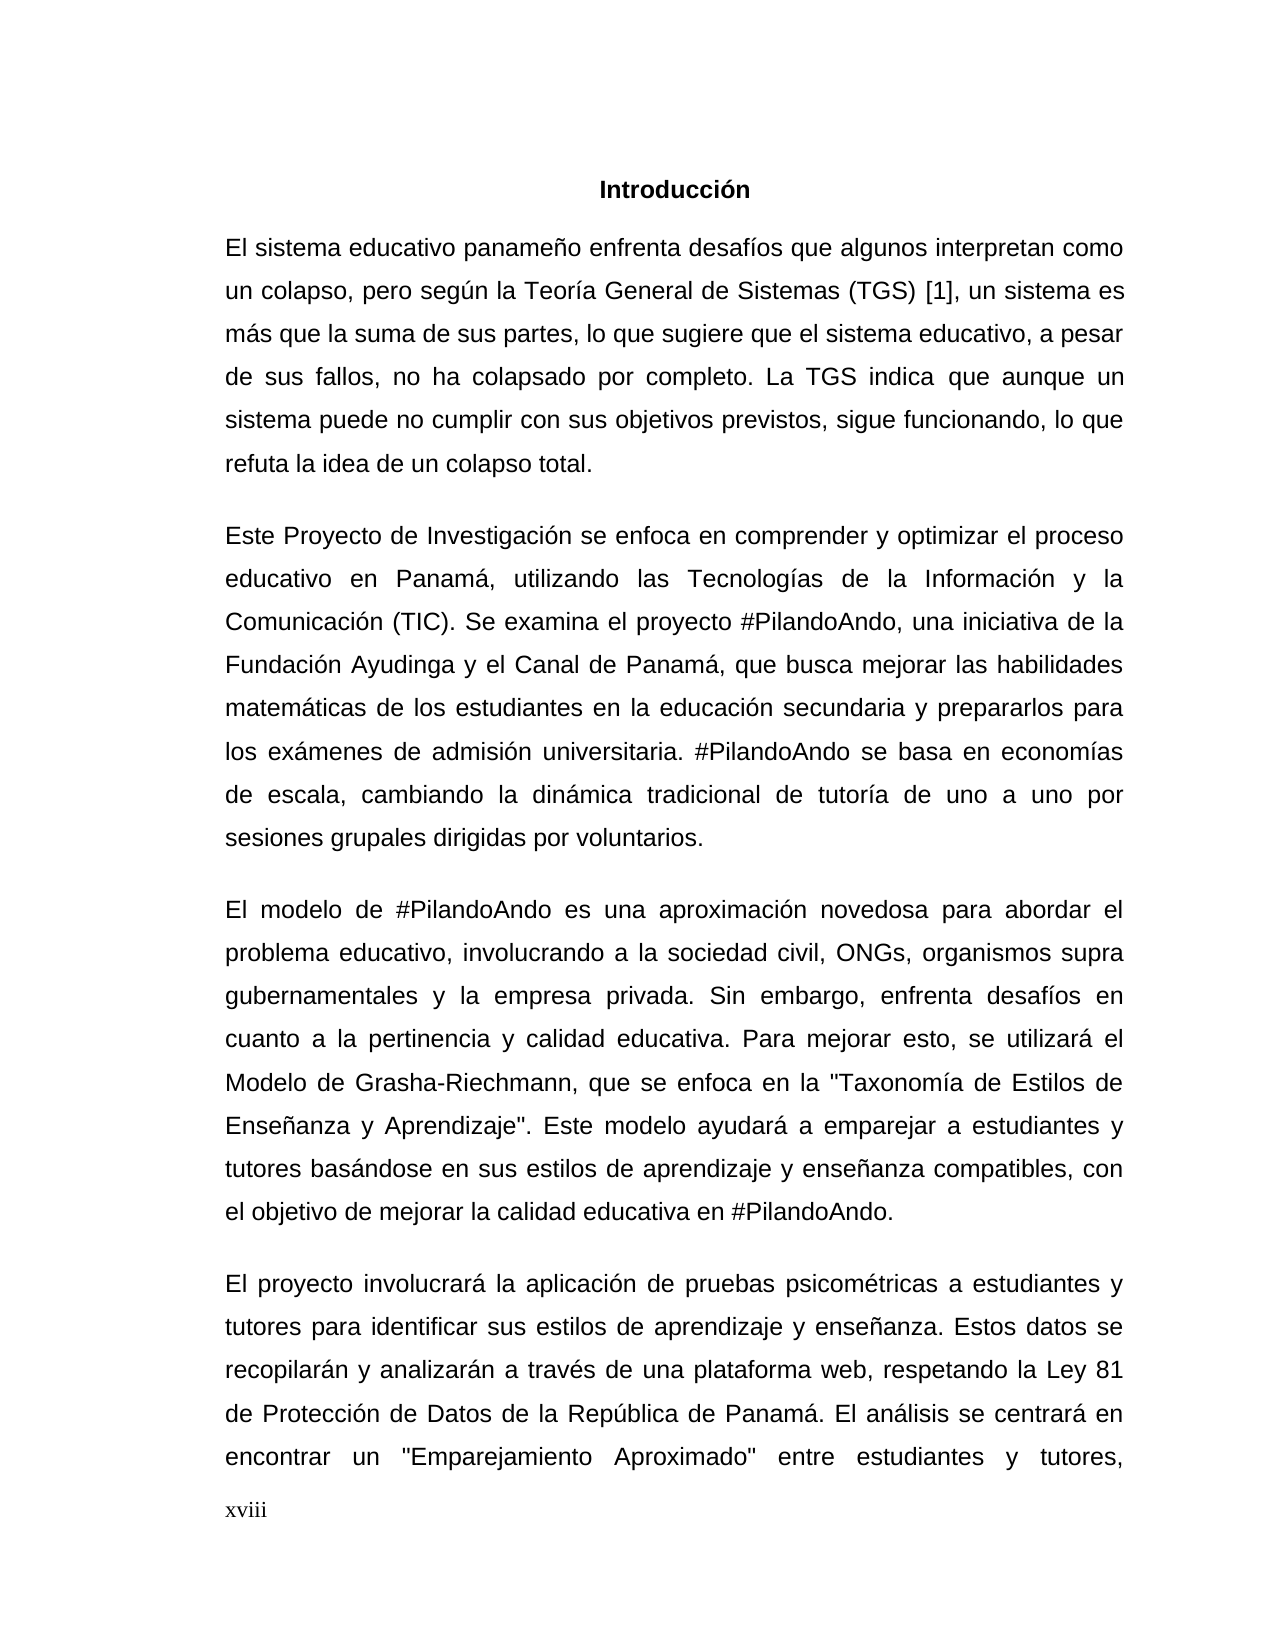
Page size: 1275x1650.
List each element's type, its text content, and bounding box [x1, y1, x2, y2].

text El modelo de #PilandoAndo es una aproximación novedosa para abordar el problema educativo, involucrando a la sociedad civil, ONGs, organismos supra gubernamentales y la empresa privada. Sin embargo, enfrenta desafíos en cuanto a la pertinencia y calidad educativa. Para mejorar esto, se utilizará el Modelo de Grasha-Riechmann, que se enfoca en la "Taxonomía de Estilos de Enseñanza y Aprendizaje". Este modelo ayudará a emparejar a estudiantes y tutores basándose en sus estilos de aprendizaje y enseñanza compatibles, con el objetivo de mejorar la calidad educativa en #PilandoAndo. [225, 895, 1125, 1226]
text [225, 1269, 1125, 1470]
text El sistema educativo panameño enfrenta desafíos que algunos interpretan como un colapso, pero según la Teoría General de Sistemas (TGS) , un sistema es más que la suma de sus partes, lo que sugiere que el sistema educativo, a pesar de sus fallos, no ha colapsado por completo. La TGS indica que aunque un sistema puede no cumplir con sus objetivos previstos, sigue funcionando, lo que refuta la idea de un colapso total. [225, 233, 1125, 477]
subtitle Introducción [225, 175, 1125, 204]
text Este Proyecto de Investigación se enfoca en comprender y optimizar el proceso educativo en Panamá, utilizando las Tecnologías de la Información y la Comunicación (TIC). Se examina el proyecto #PilandoAndo, una iniciativa de la Fundación Ayudinga y el Canal de Panamá, que busca mejorar las habilidades matemáticas de los estudiantes en la educación secundaria y prepararlos para los exámenes de admisión universitaria. #PilandoAndo se basa en economías de escala, cambiando la dinámica tradicional de tutoría de uno a uno por sesiones grupales dirigidas por voluntarios. [225, 521, 1125, 851]
